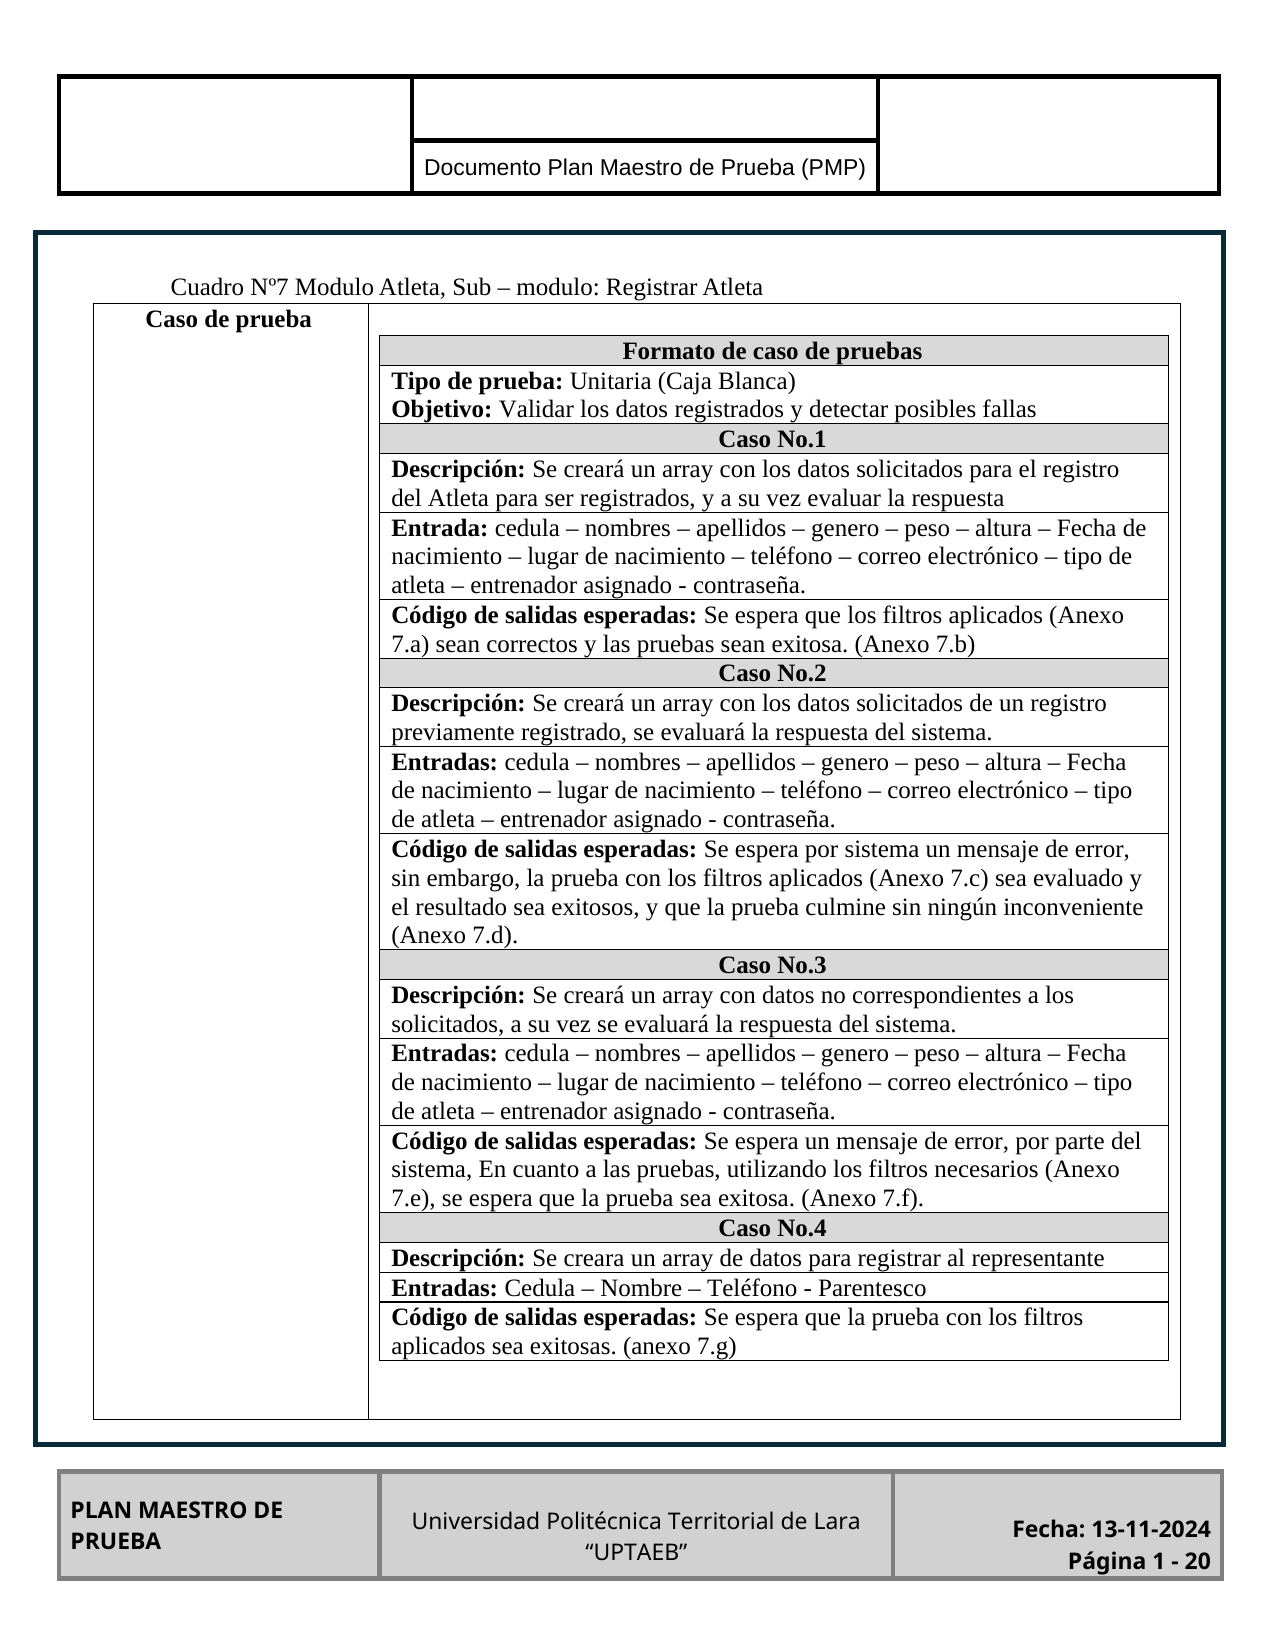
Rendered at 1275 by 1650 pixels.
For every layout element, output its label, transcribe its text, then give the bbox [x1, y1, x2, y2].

text Cuadro Nº7 Modulo Atleta, Sub – modulo: Registrar Atleta [170, 272, 1181, 300]
table_header [369, 304, 1180, 1418]
table_header Caso de prueba [94, 304, 368, 1418]
